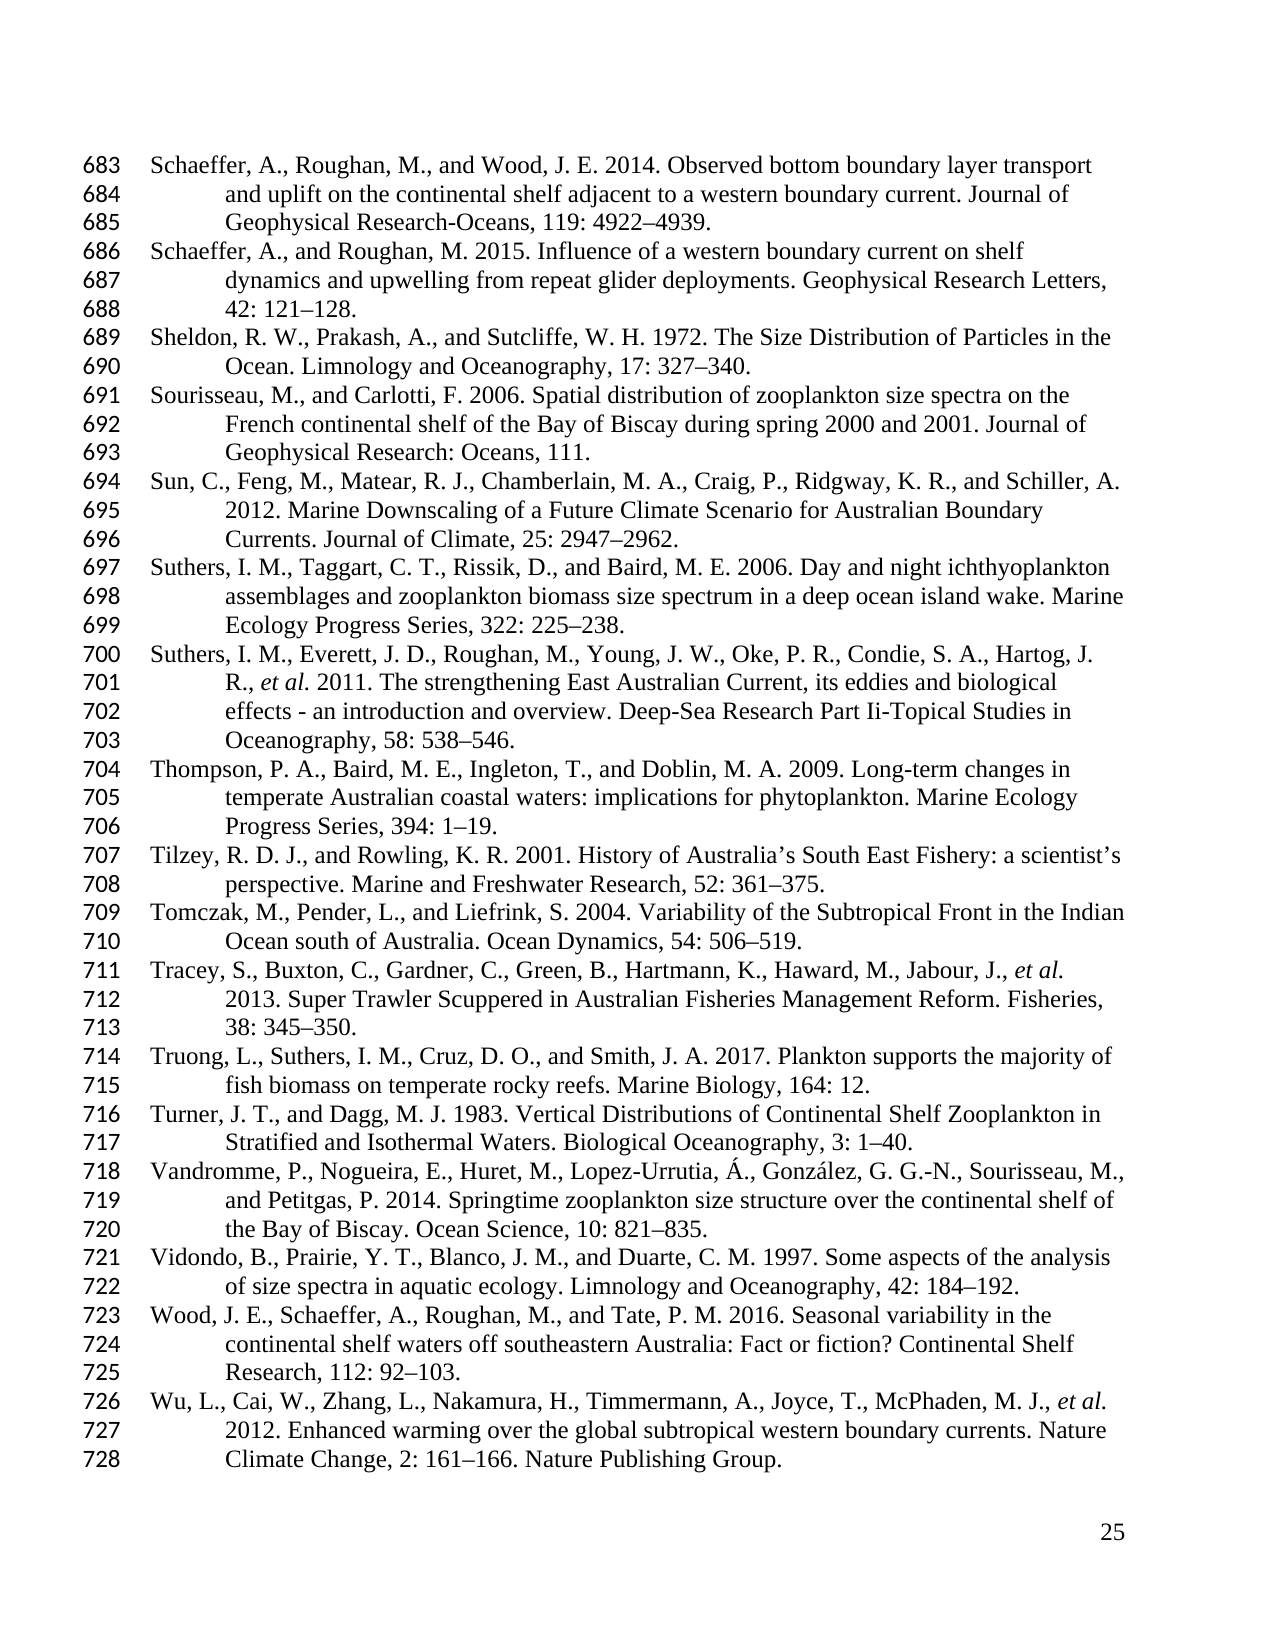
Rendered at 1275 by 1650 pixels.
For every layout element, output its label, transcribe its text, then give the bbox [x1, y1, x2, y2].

text Sheldon, R. W., Prakash, A., and Sutcliffe, W. H. 1972. The Size Distribution of Particles in the Ocean. Limnology and Oceanography, 17: 327–340. [150, 322, 1125, 380]
text Tomczak, M., Pender, L., and Liefrink, S. 2004. Variability of the Subtropical Front in the Indian Ocean south of Australia. Ocean Dynamics, 54: 506–519. [150, 897, 1125, 955]
text Tilzey, R. D. J., and Rowling, K. R. 2001. History of Australia’s South East Fishery: a scientist’s perspective. Marine and Freshwater Research, 52: 361–375. [150, 840, 1125, 897]
text Suthers, I. M., Everett, J. D., Roughan, M., Young, J. W., Oke, P. R., Condie, S. A., Hartog, J. R., et al. 2011. The strengthening East Australian Current, its eddies and biological effects - an introduction and overview. Deep-Sea Research Part Ii-Topical Studies in Oceanography, 58: 538–546. [150, 639, 1125, 754]
text Schaeffer, A., Roughan, M., and Wood, J. E. 2014. Observed bottom boundary layer transport and uplift on the continental shelf adjacent to a western boundary current. Journal of Geophysical Research-Oceans, 119: 4922–4939. [150, 150, 1125, 236]
text Schaeffer, A., and Roughan, M. 2015. Influence of a western boundary current on shelf dynamics and upwelling from repeat glider deployments. Geophysical Research Letters, 42: 121–128. [150, 236, 1125, 322]
text Vandromme, P., Nogueira, E., Huret, M., Lopez-Urrutia, Á., González, G. G.-N., Sourisseau, M., and Petitgas, P. 2014. Springtime zooplankton size structure over the continental shelf of the Bay of Biscay. Ocean Science, 10: 821–835. [150, 1156, 1125, 1242]
text Truong, L., Suthers, I. M., Cruz, D. O., and Smith, J. A. 2017. Plankton supports the majority of fish biomass on temperate rocky reefs. Marine Biology, 164: 12. [150, 1041, 1125, 1099]
text Thompson, P. A., Baird, M. E., Ingleton, T., and Doblin, M. A. 2009. Long-term changes in temperate Australian coastal waters: implications for phytoplankton. Marine Ecology Progress Series, 394: 1–19. [150, 754, 1125, 840]
text Tracey, S., Buxton, C., Gardner, C., Green, B., Hartmann, K., Haward, M., Jabour, J., et al. 2013. Super Trawler Scuppered in Australian Fisheries Management Reform. Fisheries, 38: 345–350. [150, 955, 1125, 1041]
text Wu, L., Cai, W., Zhang, L., Nakamura, H., Timmermann, A., Joyce, T., McPhaden, M. J., et al. 2012. Enhanced warming over the global subtropical western boundary currents. Nature Climate Change, 2: 161–166. Nature Publishing Group. [150, 1386, 1125, 1472]
text Sun, C., Feng, M., Matear, R. J., Chamberlain, M. A., Craig, P., Ridgway, K. R., and Schiller, A. 2012. Marine Downscaling of a Future Climate Scenario for Australian Boundary Currents. Journal of Climate, 25: 2947–2962. [150, 466, 1125, 552]
text Suthers, I. M., Taggart, C. T., Rissik, D., and Baird, M. E. 2006. Day and night ichthyoplankton assemblages and zooplankton biomass size spectrum in a deep ocean island wake. Marine Ecology Progress Series, 322: 225–238. [150, 552, 1125, 639]
text Turner, J. T., and Dagg, M. J. 1983. Vertical Distributions of Continental Shelf Zooplankton in Stratified and Isothermal Waters. Biological Oceanography, 3: 1–40. [150, 1099, 1125, 1156]
text Vidondo, B., Prairie, Y. T., Blanco, J. M., and Duarte, C. M. 1997. Some aspects of the analysis of size spectra in aquatic ecology. Limnology and Oceanography, 42: 184–192. [150, 1242, 1125, 1300]
text Sourisseau, M., and Carlotti, F. 2006. Spatial distribution of zooplankton size spectra on the French continental shelf of the Bay of Biscay during spring 2000 and 2001. Journal of Geophysical Research: Oceans, 111. [150, 380, 1125, 466]
text Wood, J. E., Schaeffer, A., Roughan, M., and Tate, P. M. 2016. Seasonal variability in the continental shelf waters off southeastern Australia: Fact or fiction? Continental Shelf Research, 112: 92–103. [150, 1300, 1125, 1386]
